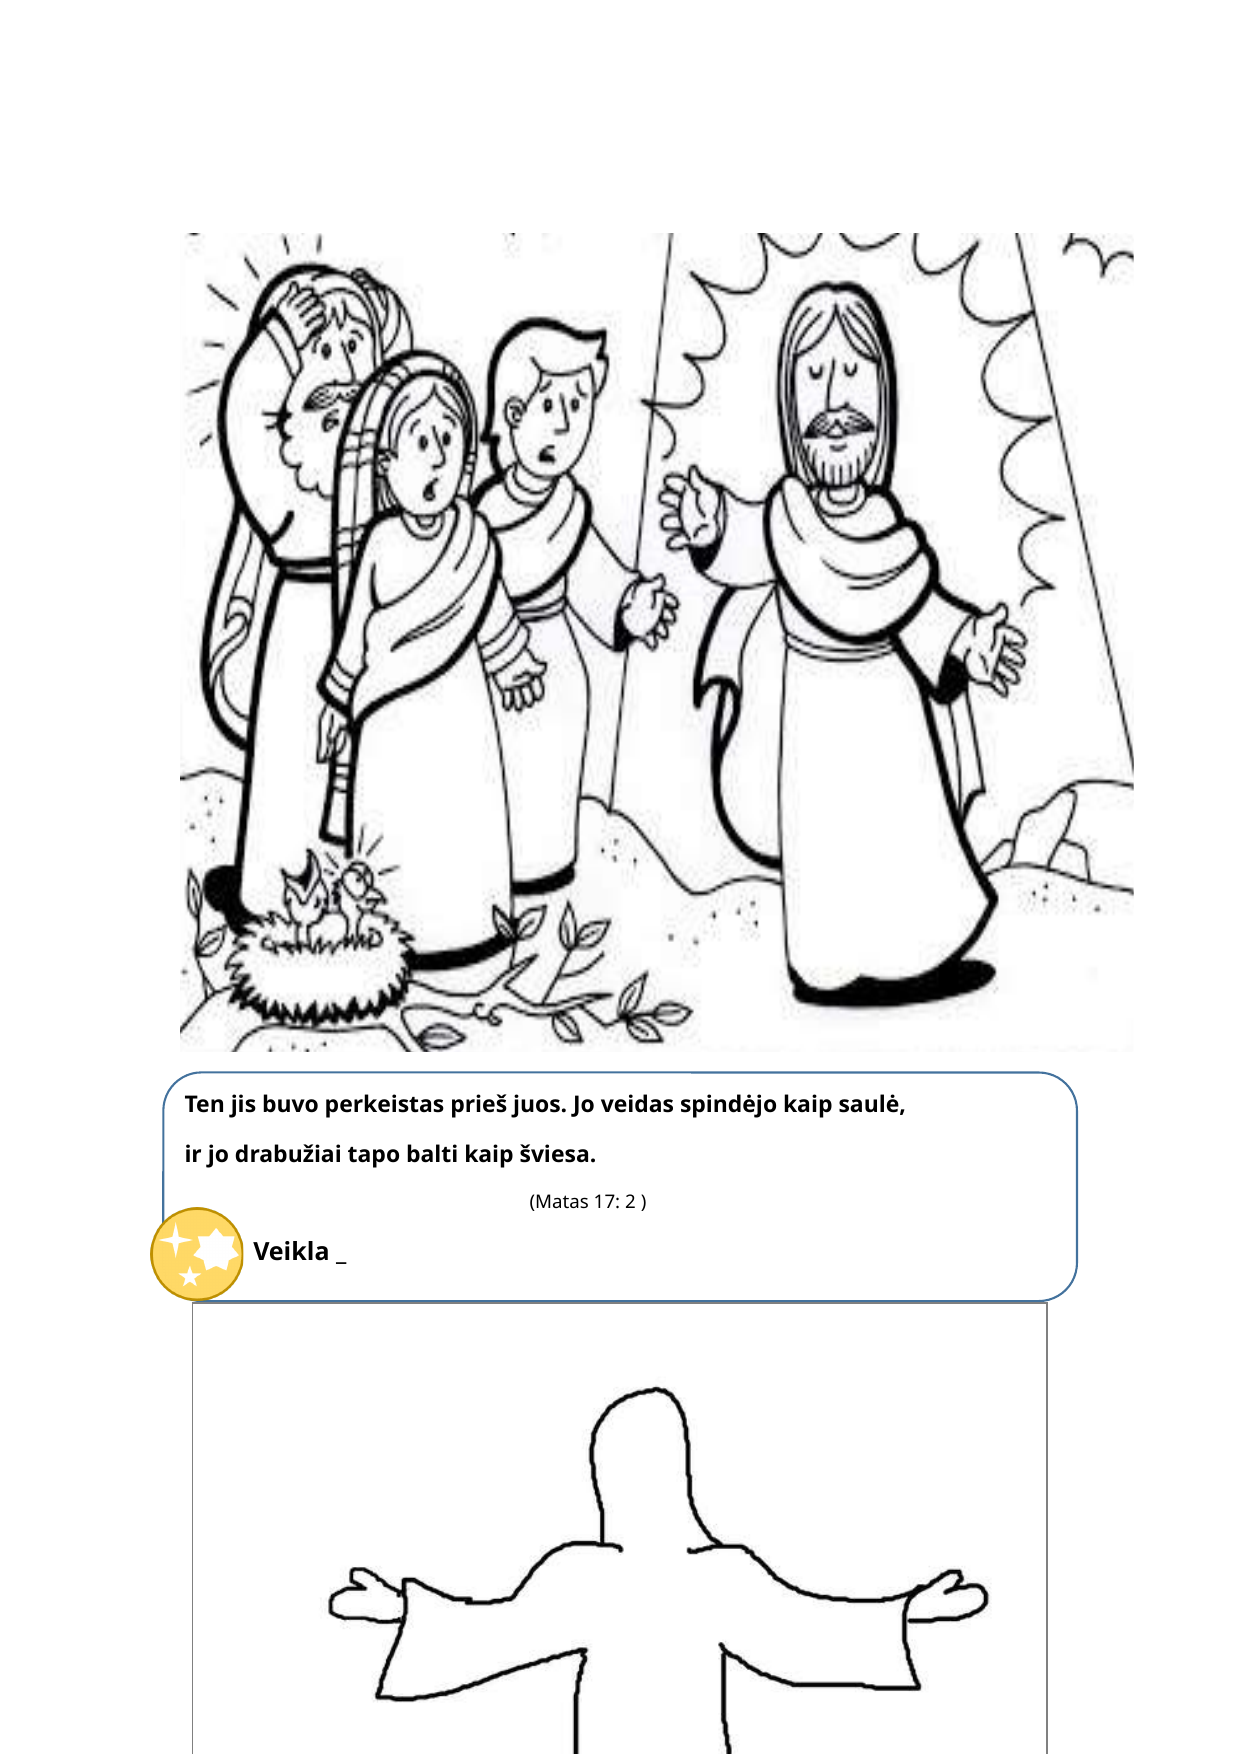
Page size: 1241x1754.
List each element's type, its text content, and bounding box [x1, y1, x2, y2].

text ir jo drabužiai tapo balti kaip šviesa. [150, 1138, 1090, 1169]
picture [193, 1304, 1046, 1754]
text Ten jis buvo perkeistas prieš juos. Jo veidas spindėjo kaip saulė, [150, 1088, 1090, 1119]
picture [180, 233, 1134, 1052]
text Veikla _ [244, 1233, 1090, 1267]
picture [150, 1207, 244, 1301]
text (Matas 17: 2 ) [150, 1188, 1090, 1214]
